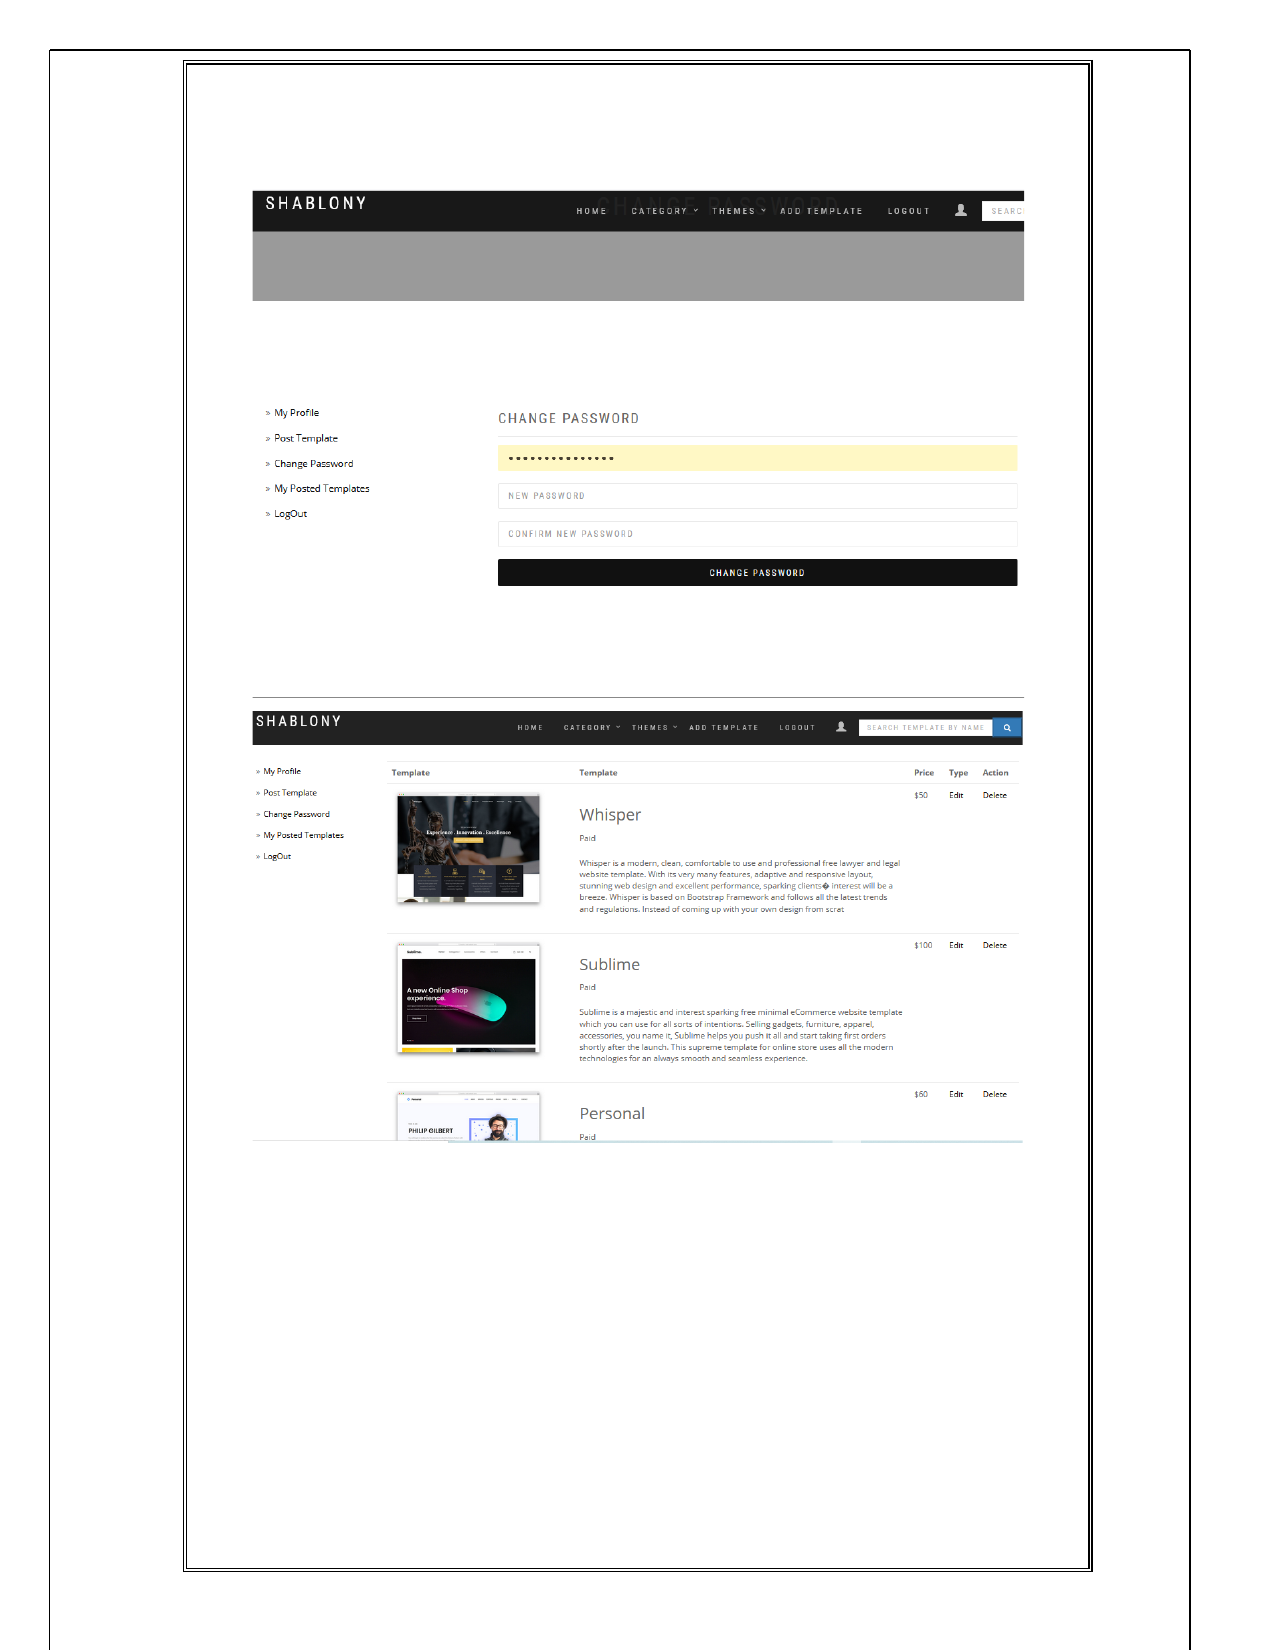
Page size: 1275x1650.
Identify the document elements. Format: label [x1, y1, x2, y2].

picture [252, 189, 1025, 698]
picture [252, 711, 1023, 1143]
